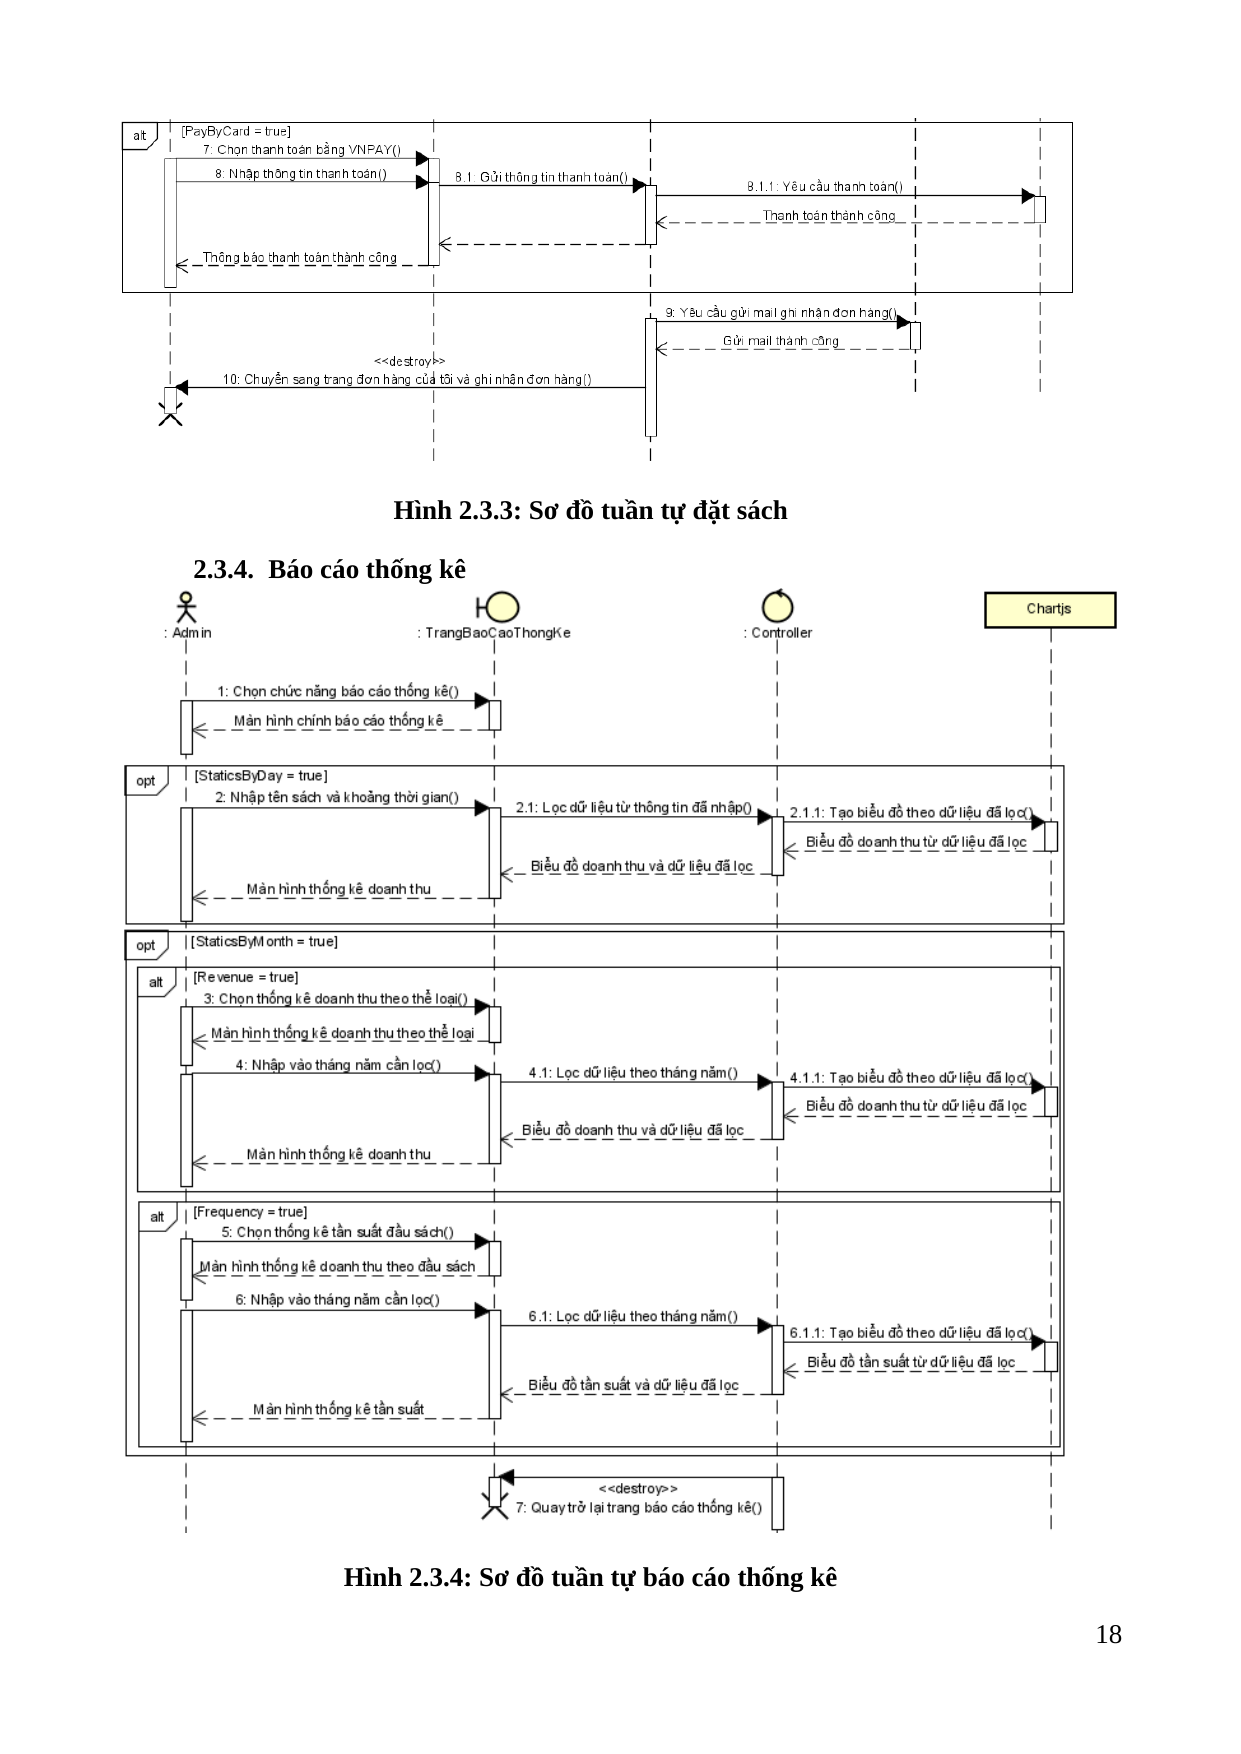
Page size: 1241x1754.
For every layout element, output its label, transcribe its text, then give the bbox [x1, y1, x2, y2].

text Hình 2.3.3: Sơ đồ tuần tự đặt sách [0, 494, 1122, 525]
subtitle Báo cáo thống kê [193, 553, 1122, 584]
picture [118, 118, 1122, 466]
picture [118, 588, 1122, 1533]
text Hình 2.3.4: Sơ đồ tuần tự báo cáo thống kê [0, 1561, 1122, 1592]
